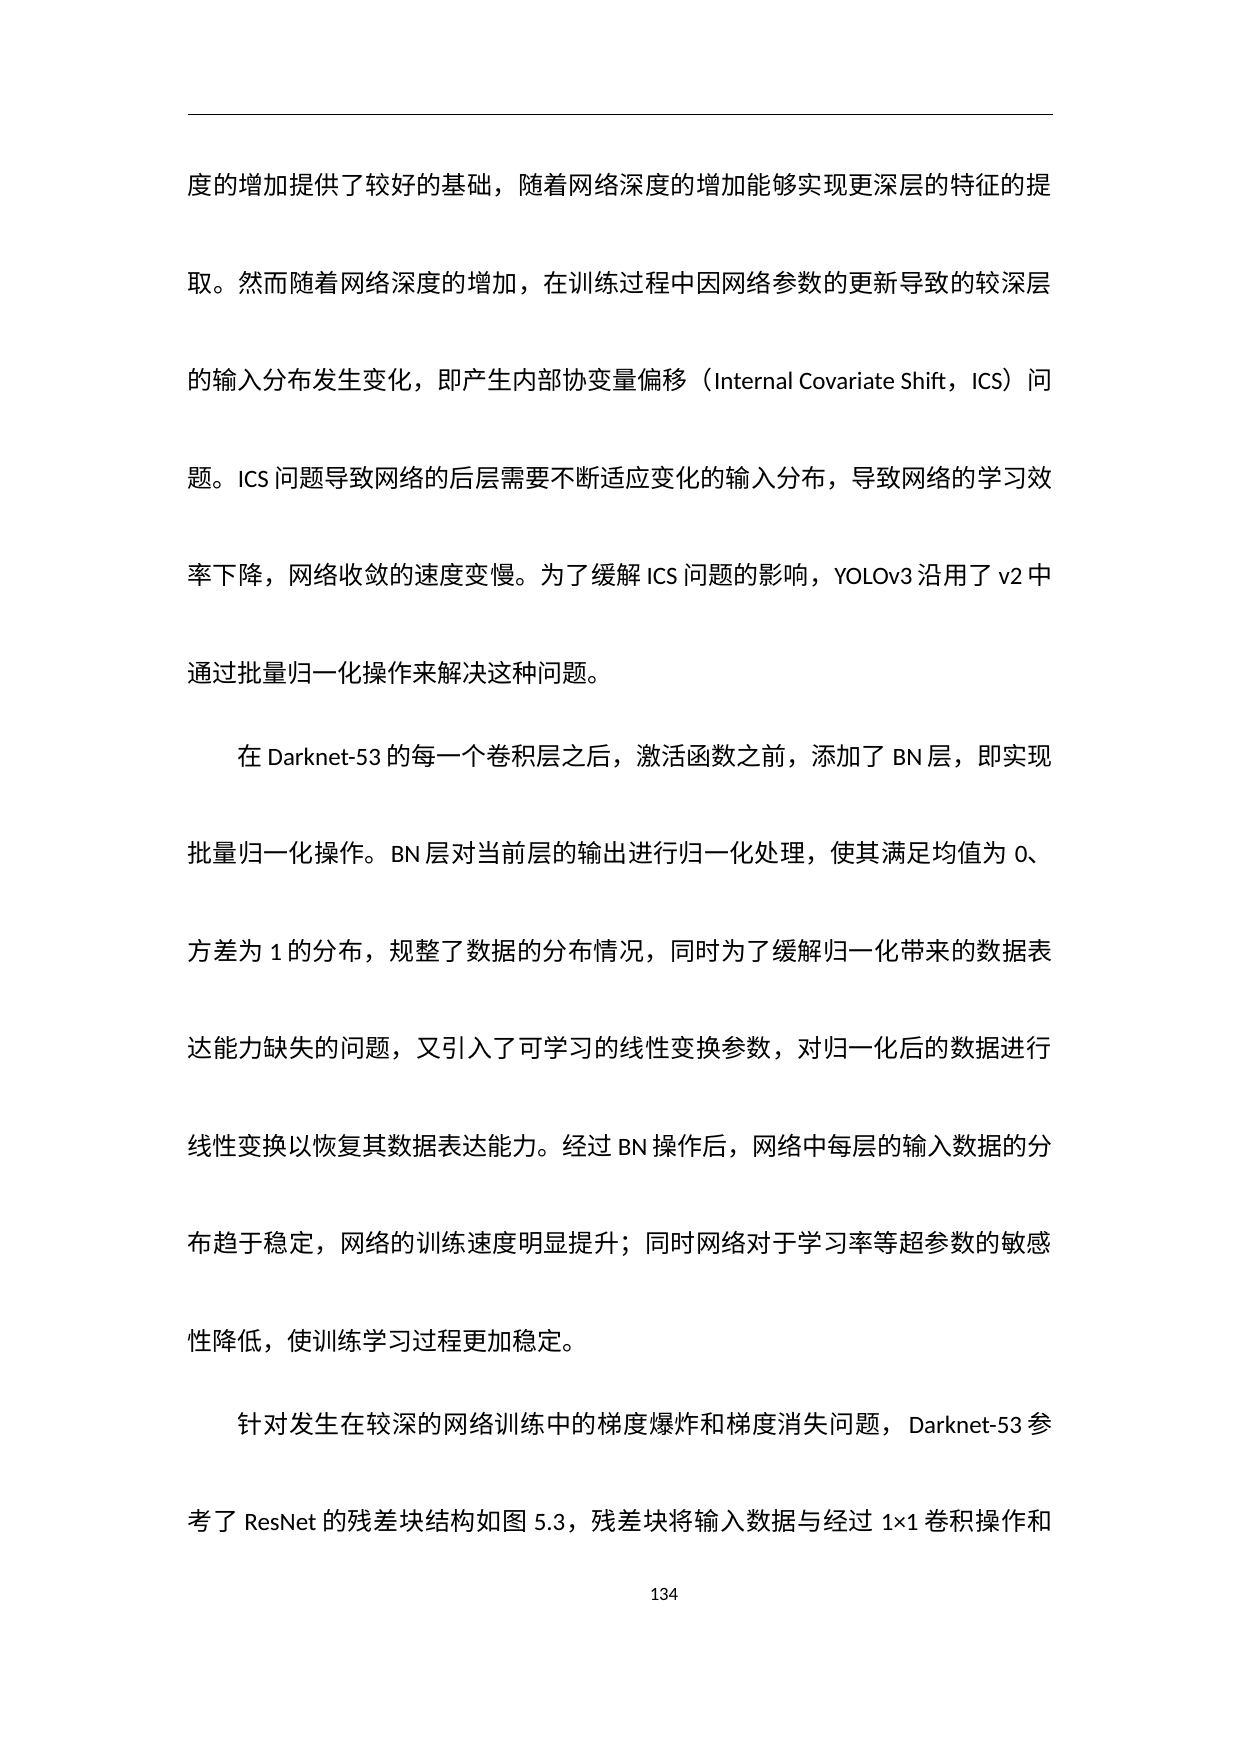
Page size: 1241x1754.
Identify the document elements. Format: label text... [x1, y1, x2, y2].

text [187, 1390, 1053, 1552]
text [187, 151, 1053, 704]
text 在Darknet-53的每一个卷积层之后，激活函数之前，添加了BN层，即实现批量归一化操作。BN层对当前层的输出进行归一化处理，使其满足均值为0、方差为1的分布，规整了数据的分布情况，同时为了缓解归一化带来的数据表达能力缺失的问题，又引入了可学习的线性变换参数，对归一化后的数据进行线性变换以恢复其数据表达能力。经过BN操作后，网络中每层的输入数据的分布趋于稳定，网络的训练速度明显提升；同时网络对于学习率等超参数的敏感性降低，使训练学习过程更加稳定。 [187, 722, 1053, 1372]
